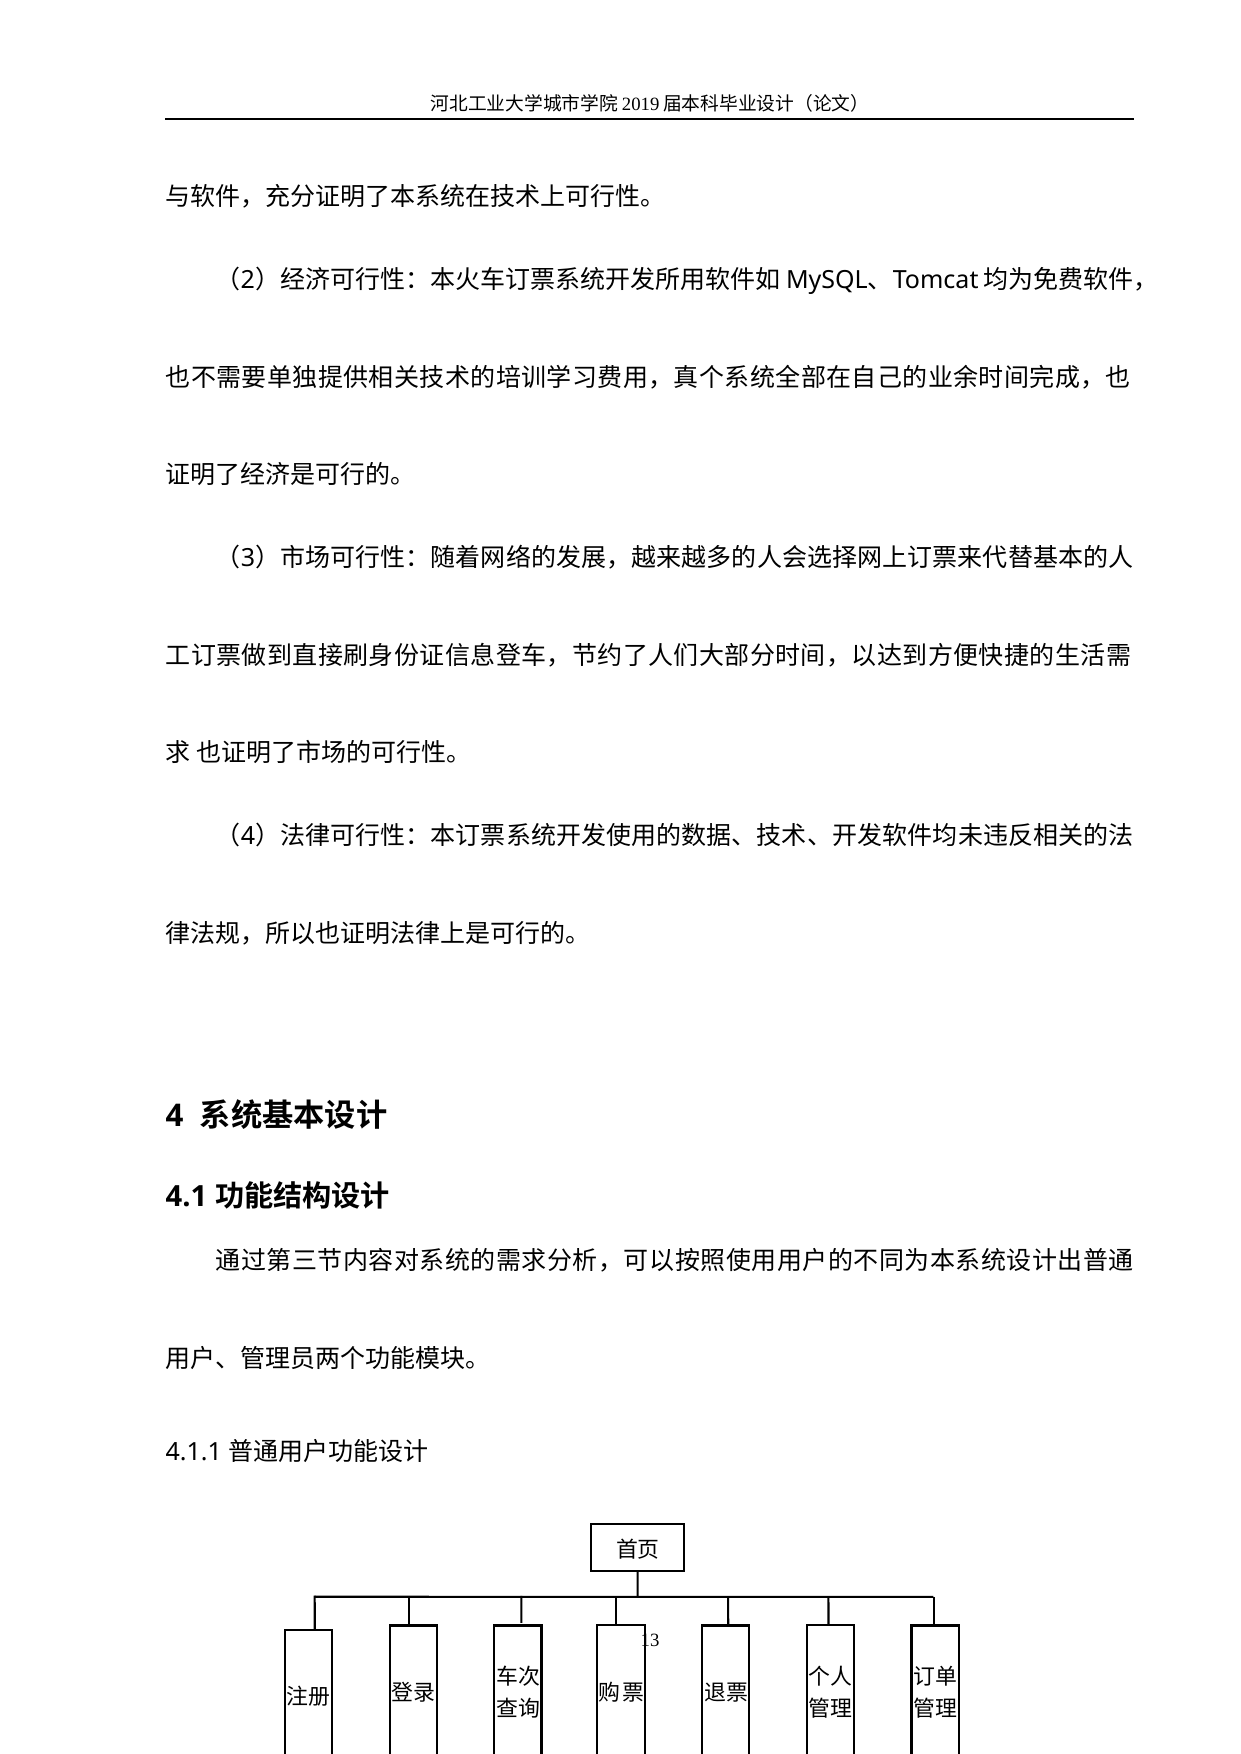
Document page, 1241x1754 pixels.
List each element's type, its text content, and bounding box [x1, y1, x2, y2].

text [165, 162, 1134, 227]
text 4.1 功能结构设计 [165, 1161, 1134, 1226]
text （4）法律可行性：本订票系统开发使用的数据、技术、开发软件均未违反相关的法律法规，所以也证明法律上是可行的。 [165, 801, 1134, 964]
text （3）市场可行性：随着网络的发展，越来越多的人会选择网上订票来代替基本的人工订票做到直接刷身份证信息登车，节约了人们大部分时间，以达到方便快捷的生活需求 也证明了市场的可行性。 [165, 523, 1134, 783]
text 4 系统基本设计 [165, 1080, 1134, 1145]
text （2）经济可行性：本火车订票系统开发所用软件如MySQL、Tomcat均为免费软件，也不需要单独提供相关技术的培训学习费用，真个系统全部在自己的业余时间完成，也证明了经济是可行的。 [165, 245, 1134, 505]
text 4.1.1 普通用户功能设计 [165, 1417, 1134, 1482]
text 通过第三节内容对系统的需求分析，可以按照使用用户的不同为本系统设计出普通用户、管理员两个功能模块。 [165, 1226, 1134, 1389]
